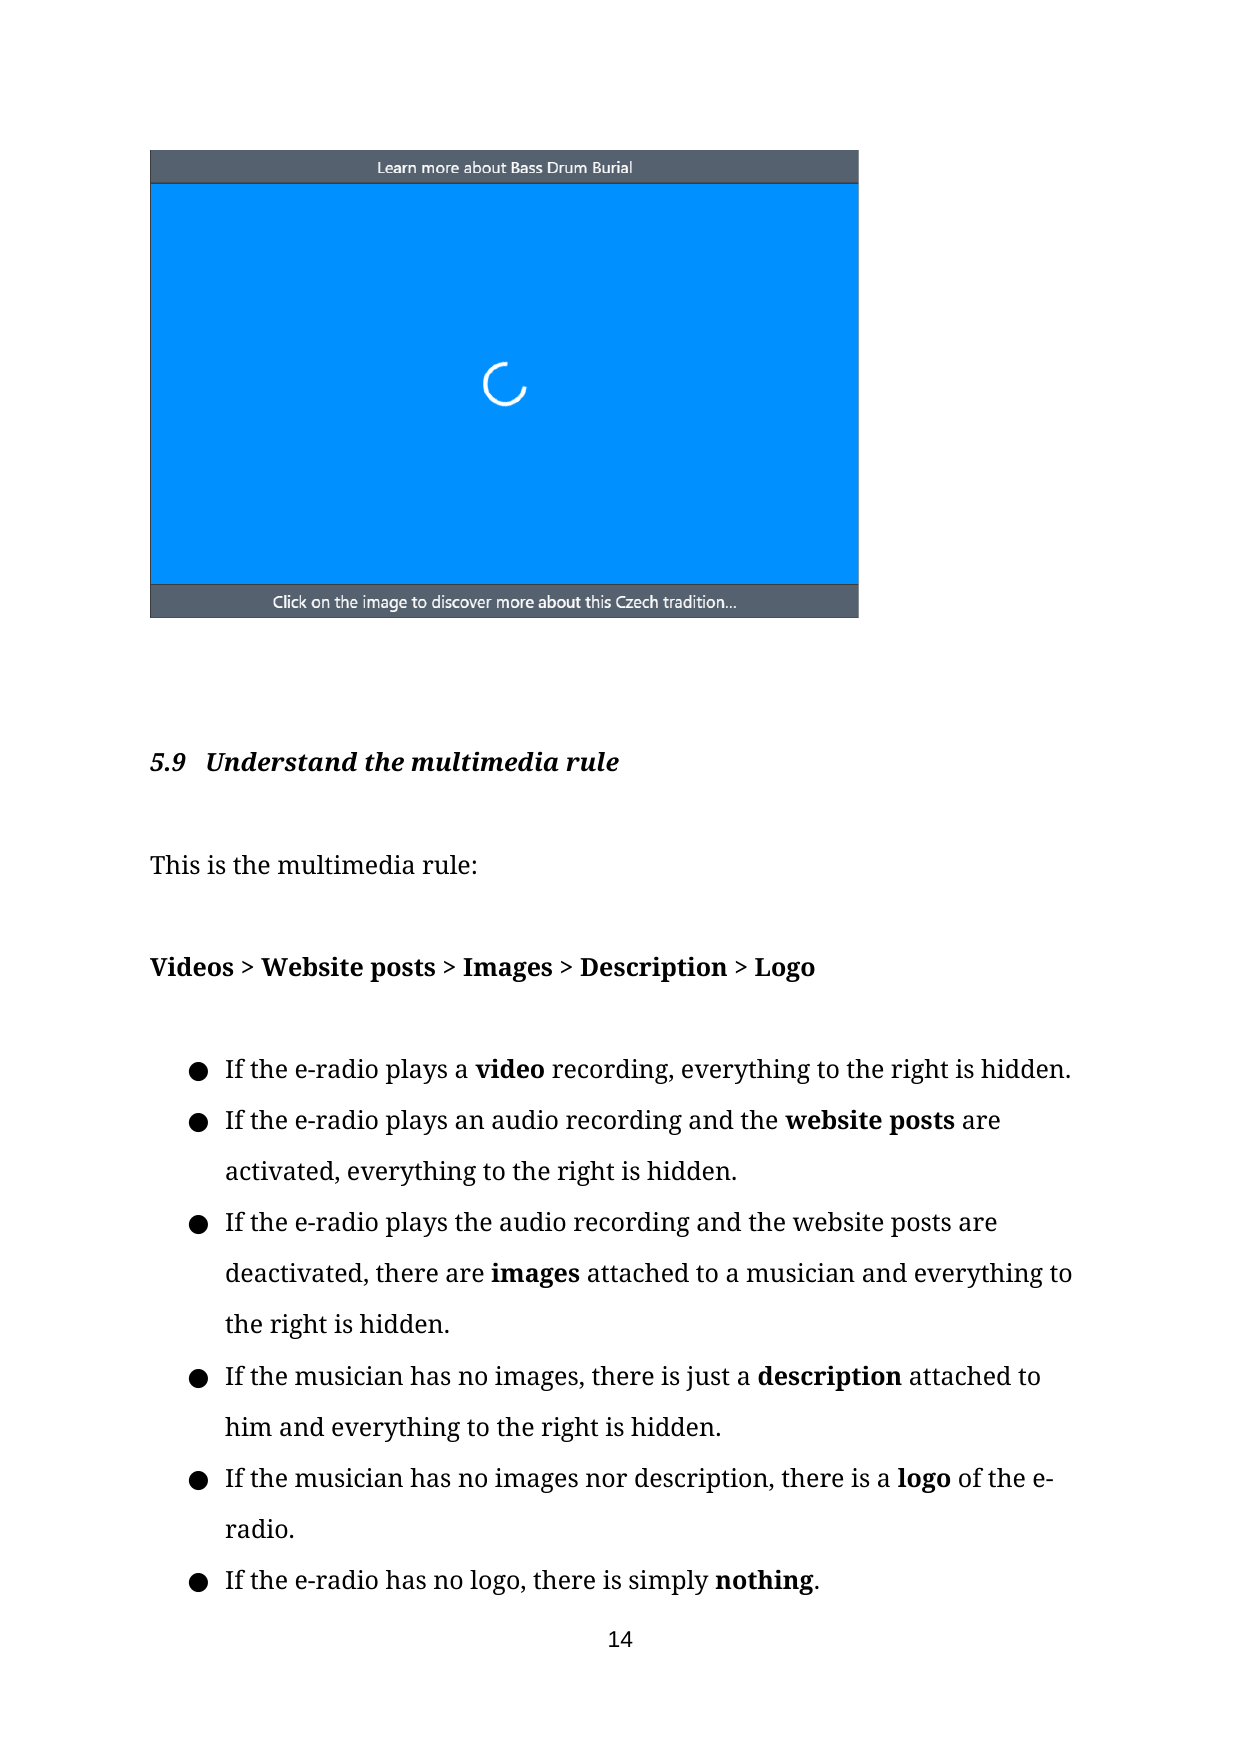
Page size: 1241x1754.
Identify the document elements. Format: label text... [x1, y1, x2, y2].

list If the e-radio has no logo, there is simply nothing. [187, 1562, 1090, 1596]
list If the musician has no images, there is just a description attached to him and everything to the right is hidden. [187, 1358, 1090, 1443]
list If the e-radio plays a video recording, everything to the right is hidden. [187, 1052, 1090, 1086]
picture [150, 150, 859, 618]
text This is the multimedia rule: [150, 848, 1090, 882]
list If the e-radio plays the audio recording and the website posts are deactivated, there are images attached to a musician and everything to the right is hidden. [187, 1205, 1090, 1341]
list If the musician has no images nor description, there is a logo of the e-radio. [187, 1460, 1090, 1545]
subtitle 5.9 Understand the multimedia rule [150, 745, 1090, 779]
text Videos > Website posts > Images > Description > Logo [150, 950, 1090, 984]
list If the e-radio plays an audio recording and the website posts are activated, everything to the right is hidden. [187, 1103, 1090, 1188]
